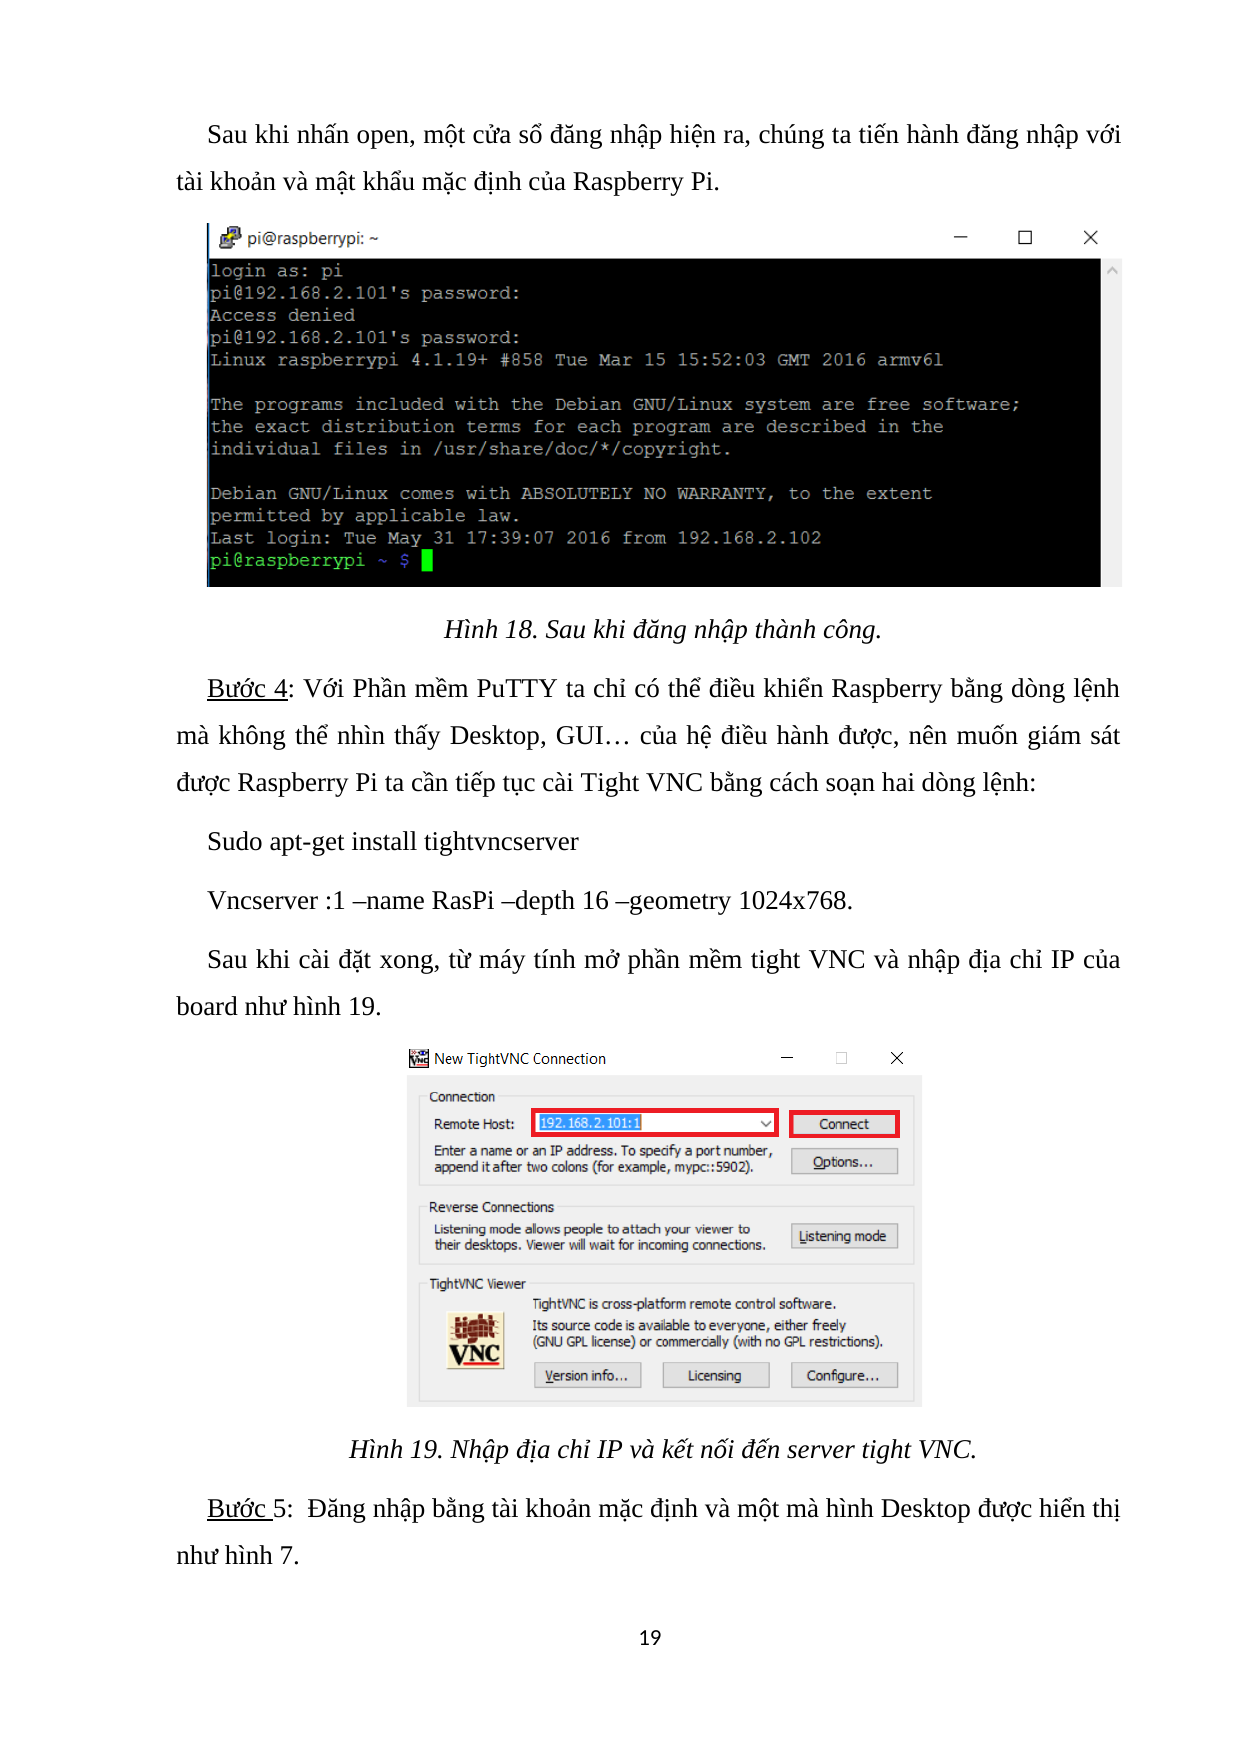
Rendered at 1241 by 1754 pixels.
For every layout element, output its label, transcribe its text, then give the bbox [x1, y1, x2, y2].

text Sudo apt-get install tightvncserver [176, 825, 1122, 856]
text Bước 4: Với Phần mềm PuTTY ta chỉ có thể điều khiển Raspberry bằng dòng lệnh mà không thể nhìn thấy Desktop, GUI… của hệ điều hành được, nên muốn giám sát được Raspberry Pi ta cần tiếp tục cài Tight VNC bằng cách soạn hai dòng lệnh: [176, 672, 1122, 797]
picture [206, 223, 1123, 587]
text Hình 19. Nhập địa chỉ IP và kết nối đến server tight VNC. [176, 1433, 1122, 1464]
text Hình 18. Sau khi đăng nhập thành công. [176, 613, 1122, 644]
text Sau khi cài đặt xong, từ máy tính mở phần mềm tight VNC và nhập địa chỉ IP của board như hình 19. [176, 943, 1122, 1021]
text Sau khi nhấn open, một cửa sổ đăng nhập hiện ra, chúng ta tiến hành đăng nhập với tài khoản và mật khẩu mặc định của Raspberry Pi. [176, 118, 1122, 196]
picture [406, 1049, 923, 1407]
text Vncserver :1 –name RasPi –depth 16 –geometry 1024x768. [176, 884, 1122, 915]
text Bước 5: Đăng nhập bằng tài khoản mặc định và một mà hình Desktop được hiển thị như hình 7. [176, 1492, 1122, 1570]
